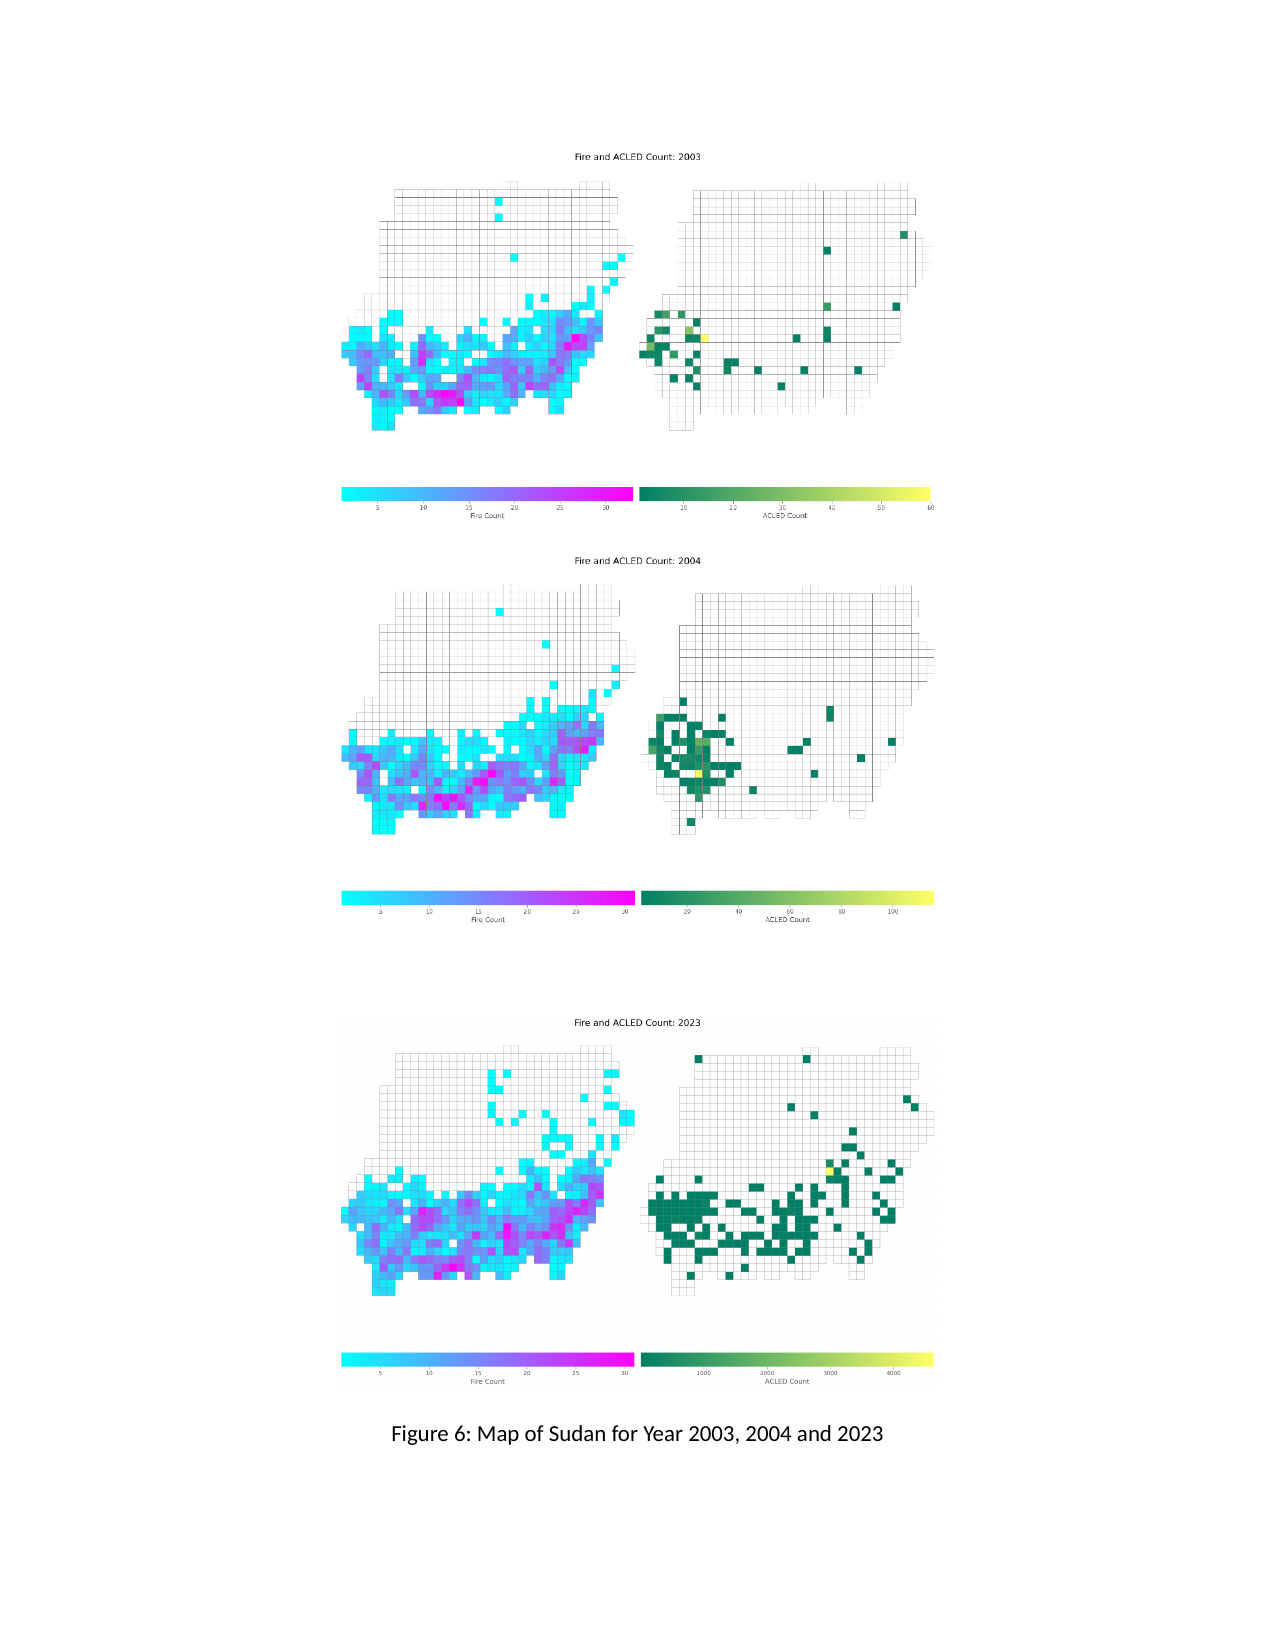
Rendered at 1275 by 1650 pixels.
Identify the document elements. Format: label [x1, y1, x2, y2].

picture [337, 150, 938, 523]
picture [337, 1015, 938, 1389]
picture [337, 553, 938, 927]
